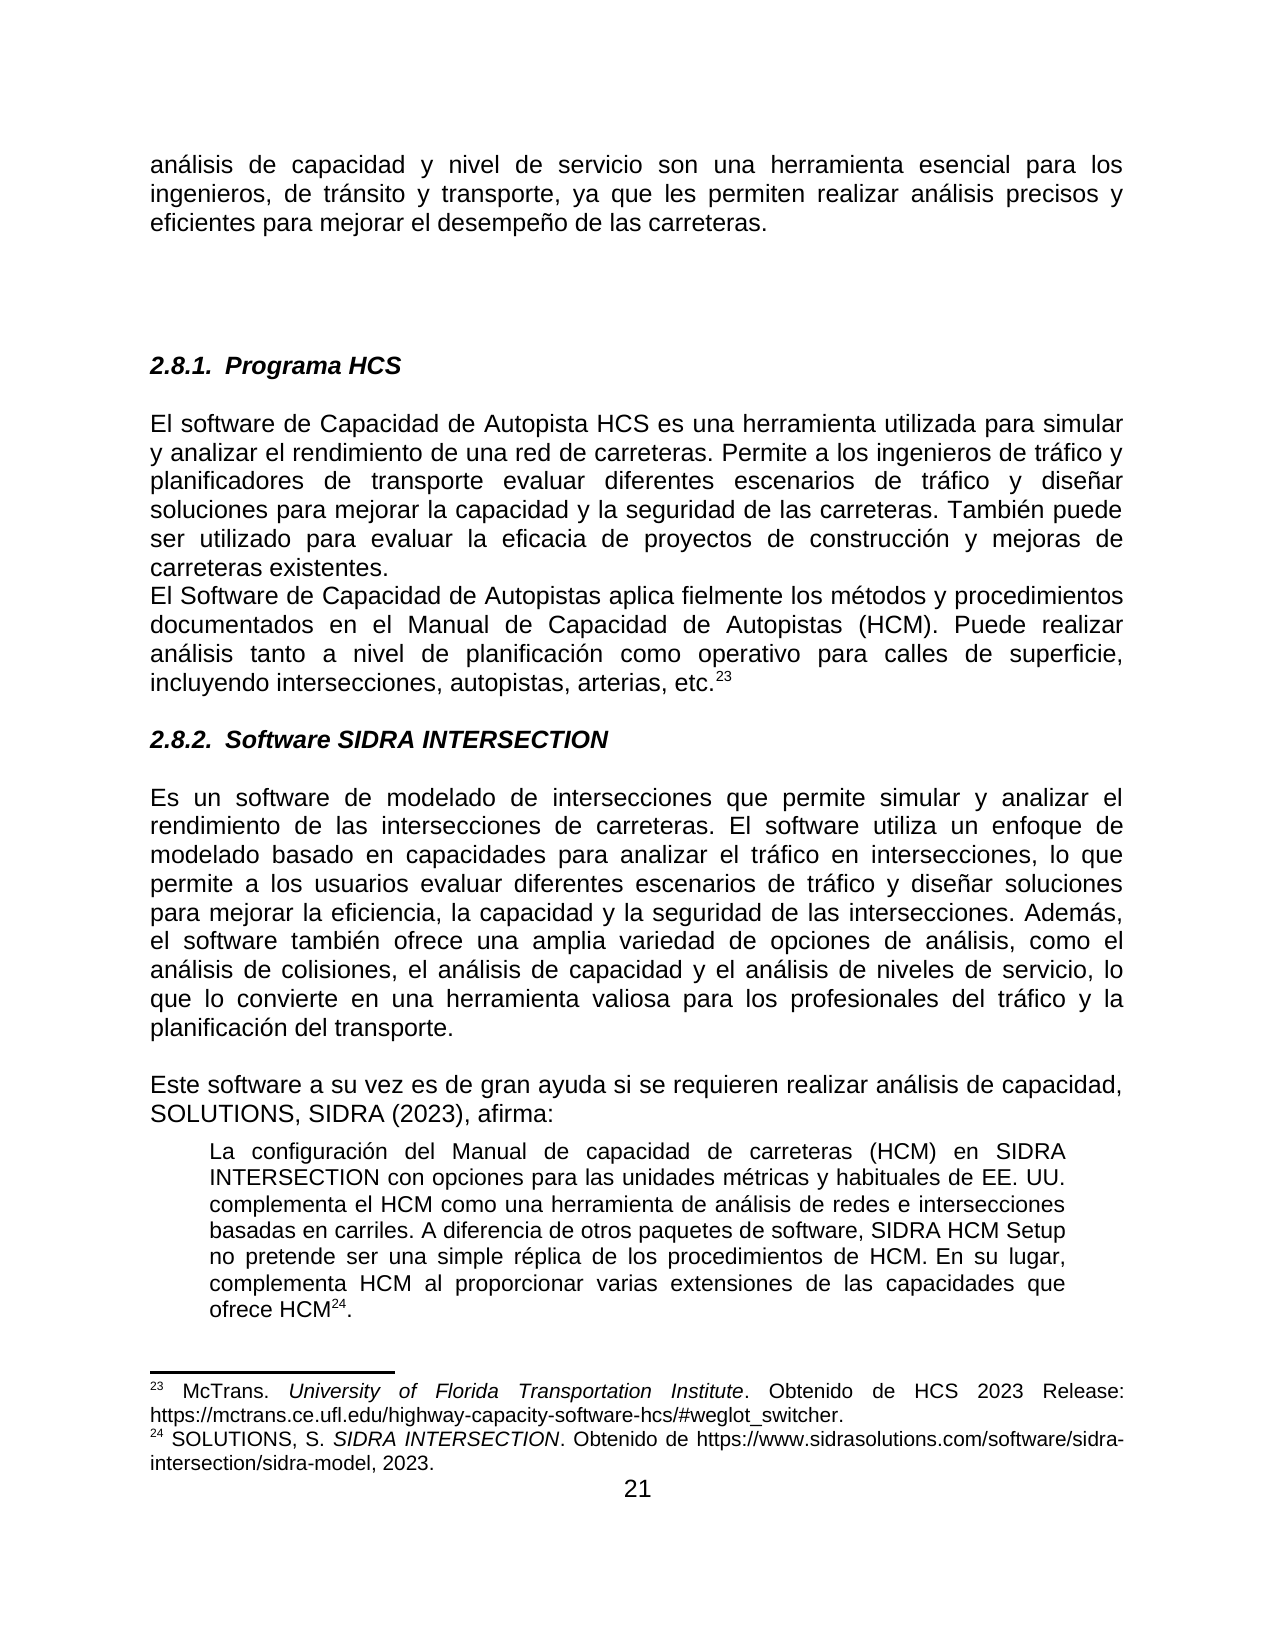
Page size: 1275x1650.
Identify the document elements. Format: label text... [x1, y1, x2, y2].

subtitle Programa HCS [150, 351, 1125, 380]
text La configuración del Manual de capacidad de carreteras (HCM) en SIDRA INTERSECTION con opciones para las unidades métricas y habituales de EE. UU. complementa el HCM como una herramienta de análisis de redes e intersecciones basadas en carriles. A diferencia de otros paquetes de software, SIDRA HCM Setup no pretende ser una simple réplica de los procedimientos de HCM. En su lugar, complementa HCM al proporcionar varias extensiones de las capacidades que ofrece HCM. [209, 1138, 1066, 1322]
text El Software de Capacidad de Autopistas aplica fielmente los métodos y procedimientos documentados en el Manual de Capacidad de Autopistas (HCM). Puede realizar análisis tanto a nivel de planificación como operativo para calles de superficie, incluyendo intersecciones, autopistas, arterias, etc. [150, 581, 1125, 696]
text El software de Capacidad de Autopista HCS es una herramienta utilizada para simular y analizar el rendimiento de una red de carreteras. Permite a los ingenieros de tráfico y planificadores de transporte evaluar diferentes escenarios de tráfico y diseñar soluciones para mejorar la capacidad y la seguridad de las carreteras. También puede ser utilizado para evaluar la eficacia de proyectos de construcción y mejoras de carreteras existentes. [150, 409, 1125, 581]
subtitle Software SIDRA INTERSECTION [150, 725, 1125, 754]
text Es un software de modelado de intersecciones que permite simular y analizar el rendimiento de las intersecciones de carreteras. El software utiliza un enfoque de modelado basado en capacidades para analizar el tráfico en intersecciones, lo que permite a los usuarios evaluar diferentes escenarios de tráfico y diseñar soluciones para mejorar la eficiencia, la capacidad y la seguridad de las intersecciones. Además, el software también ofrece una amplia variedad de opciones de análisis, como el análisis de colisiones, el análisis de capacidad y el análisis de niveles de servicio, lo que lo convierte en una herramienta valiosa para los profesionales del tráfico y la planificación del transporte. [150, 782, 1125, 1041]
text Este software a su vez es de gran ayuda si se requieren realizar análisis de capacidad, SOLUTIONS, SIDRA (2023), afirma: [150, 1070, 1125, 1127]
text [150, 150, 1125, 236]
